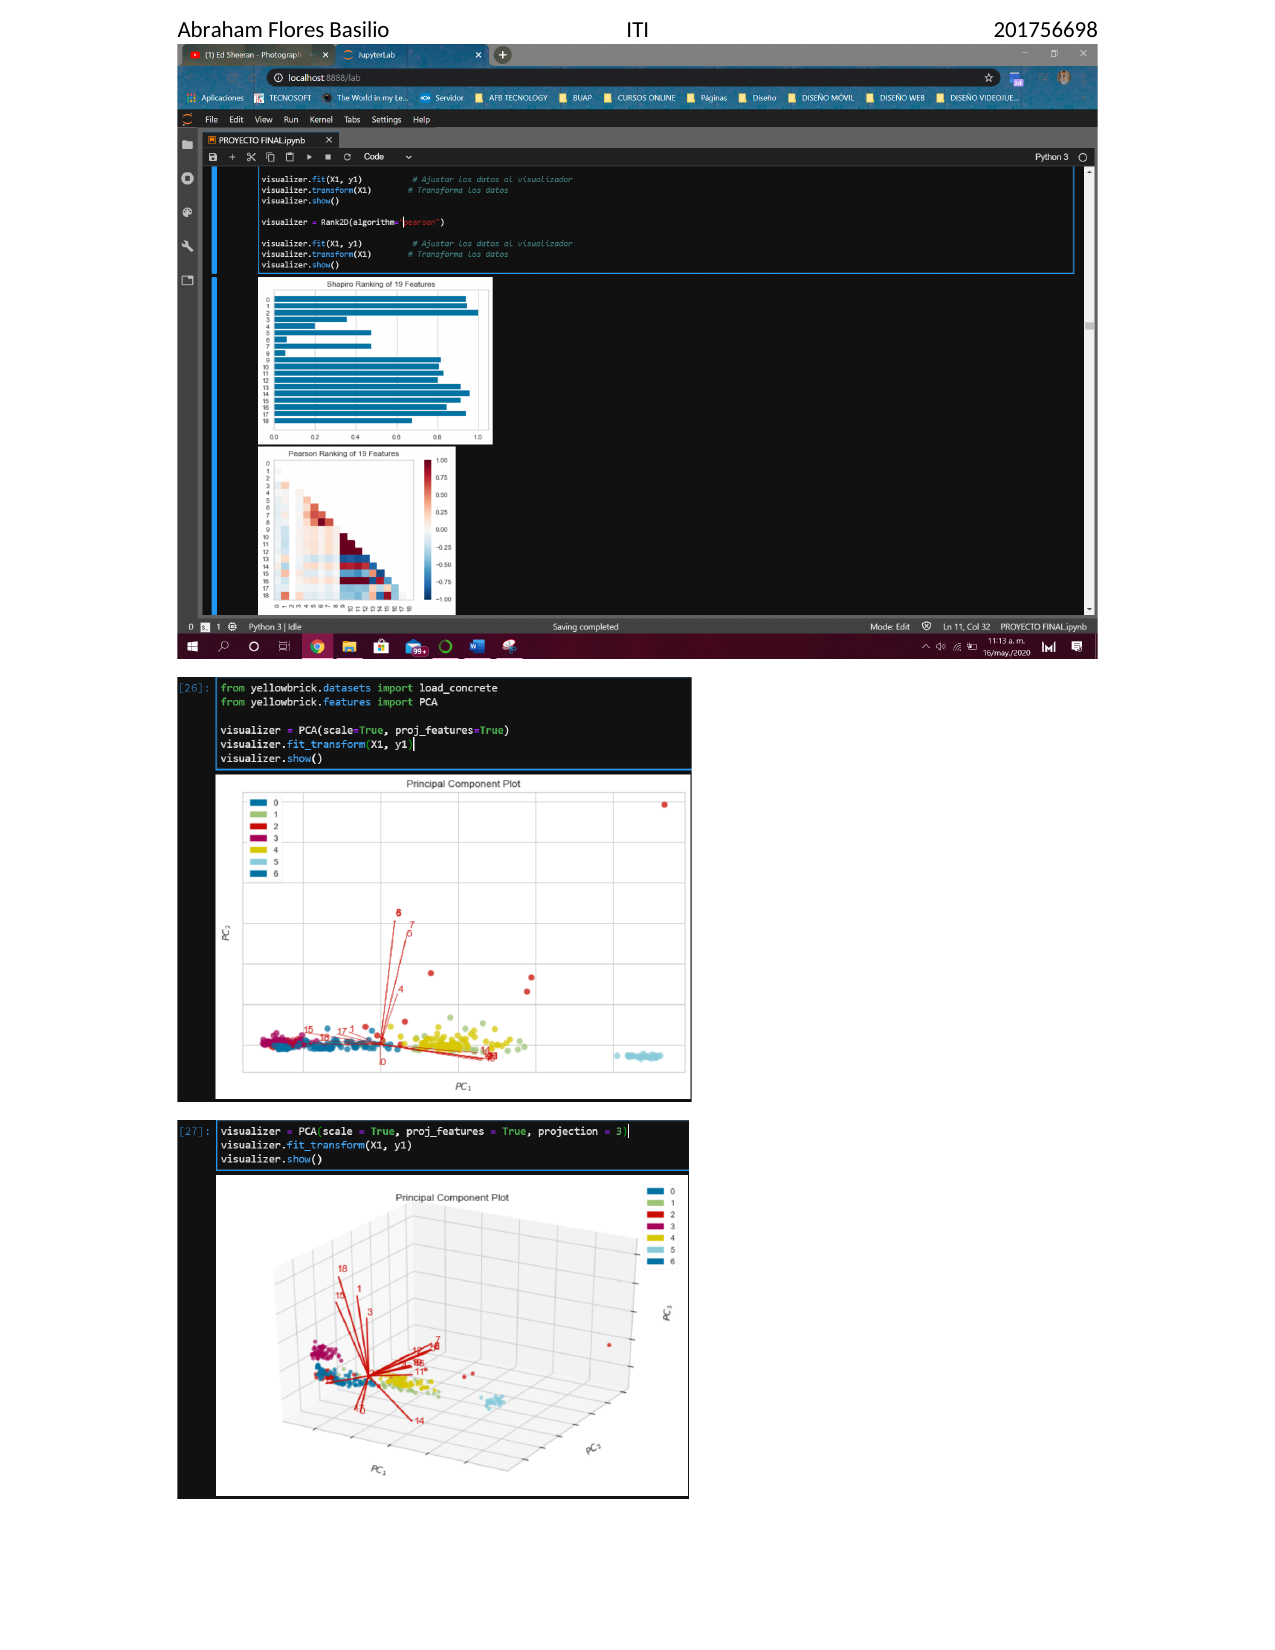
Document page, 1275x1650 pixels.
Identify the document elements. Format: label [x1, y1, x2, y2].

picture [177, 677, 692, 1102]
picture [177, 44, 1098, 659]
picture [177, 1120, 689, 1499]
